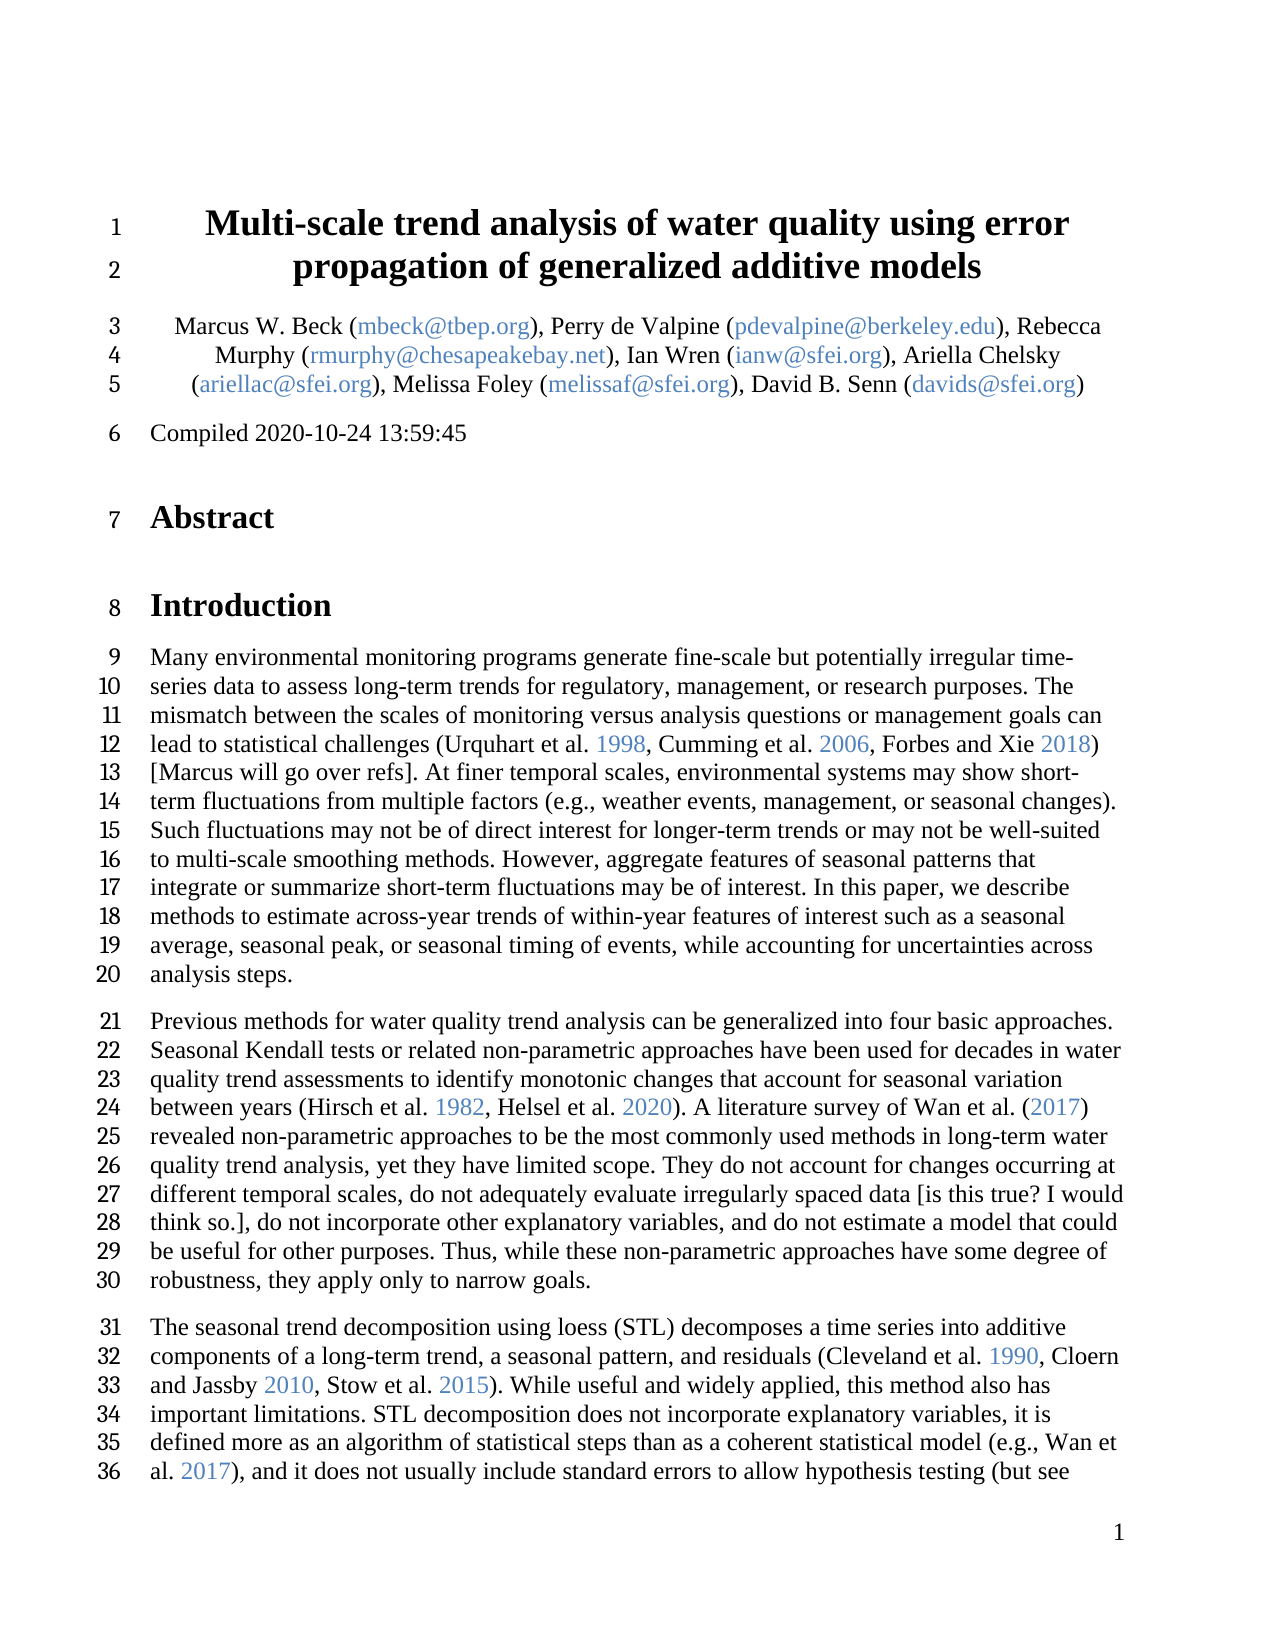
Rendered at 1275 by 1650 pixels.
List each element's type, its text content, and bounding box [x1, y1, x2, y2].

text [150, 1312, 1125, 1485]
subtitle Introduction [150, 585, 1125, 624]
title Multi-scale trend analysis of water quality using error propagation of generalized additive models [150, 200, 1125, 286]
text Marcus W. Beck (mbeck@tbep.org), Perry de Valpine (pdevalpine@berkeley.edu), Rebecca Murphy (rmurphy@chesapeakebay.net), Ian Wren (ianw@sfei.org), Ariella Chelsky (ariellac@sfei.org), Melissa Foley (melissaf@sfei.org), David B. Senn (davids@sfei.org) [150, 311, 1125, 397]
subtitle Abstract [150, 497, 1125, 535]
text Many environmental monitoring programs generate fine-scale but potentially irregular time-series data to assess long-term trends for regulatory, management, or research purposes. The mismatch between the scales of monitoring versus analysis questions or management goals can lead to statistical challenges (Urquhart et al. 1998, Cumming et al. 2006, Forbes and Xie 2018) [Marcus will go over refs]. At finer temporal scales, environmental systems may show short-term fluctuations from multiple factors (e.g., weather events, management, or seasonal changes). Such fluctuations may not be of direct interest for longer-term trends or may not be well-suited to multi-scale smoothing methods. However, aggregate features of seasonal patterns that integrate or summarize short-term fluctuations may be of interest. In this paper, we describe methods to estimate across-year trends of within-year features of interest such as a seasonal average, seasonal peak, or seasonal timing of events, while accounting for uncertainties across analysis steps. [150, 642, 1125, 987]
text Previous methods for water quality trend analysis can be generalized into four basic approaches. Seasonal Kendall tests or related non-parametric approaches have been used for decades in water quality trend assessments to identify monotonic changes that account for seasonal variation between years (Hirsch et al. 1982, Helsel et al. 2020). A literature survey of Wan et al. (2017) revealed non-parametric approaches to be the most commonly used methods in long-term water quality trend analysis, yet they have limited scope. They do not account for changes occurring at different temporal scales, do not adequately evaluate irregularly spaced data [is this true? I would think so.], do not incorporate other explanatory variables, and do not estimate a model that could be useful for other purposes. Thus, while these non-parametric approaches have some degree of robustness, they apply only to narrow goals. [150, 1006, 1125, 1294]
text Compiled 2020-10-24 13:59:45 [150, 418, 1125, 447]
